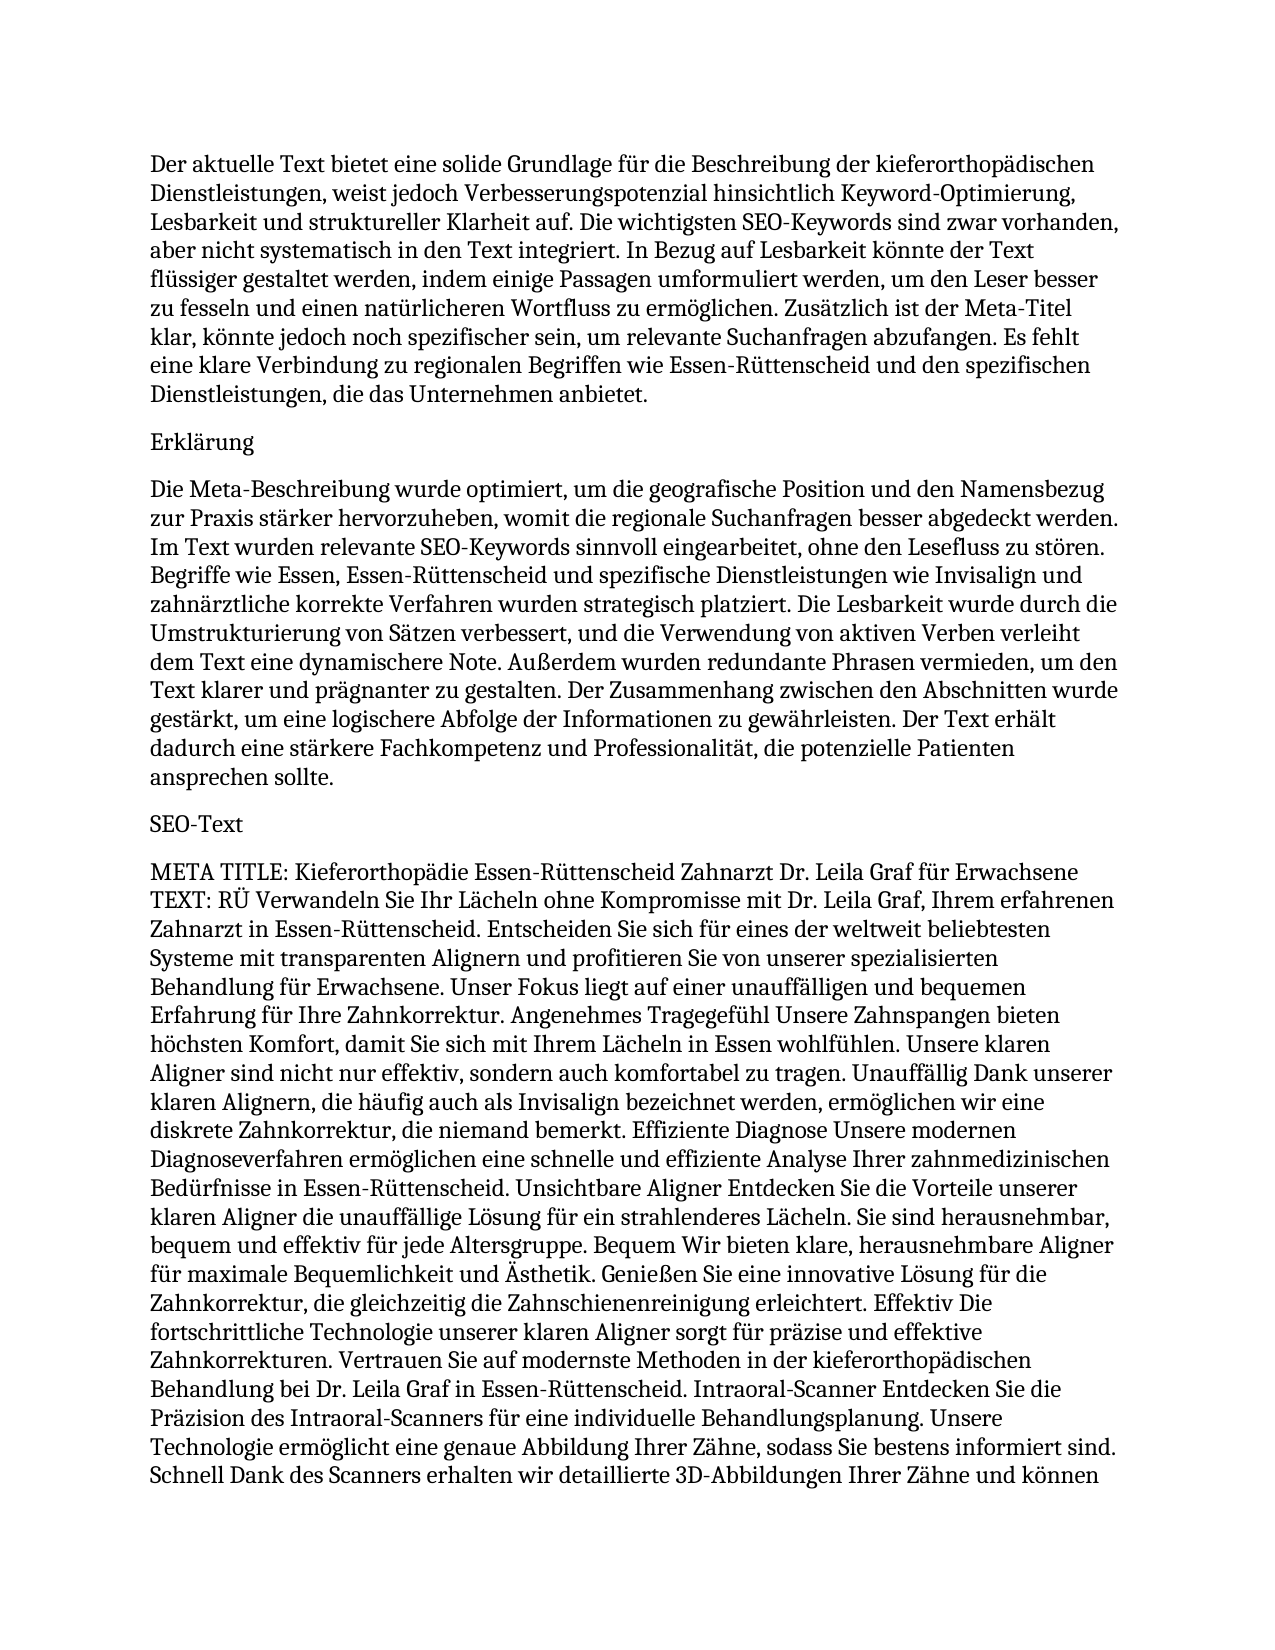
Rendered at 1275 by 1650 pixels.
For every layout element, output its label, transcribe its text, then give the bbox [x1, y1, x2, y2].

text Der aktuelle Text bietet eine solide Grundlage für die Beschreibung der kieferorthopädischen Dienstleistungen, weist jedoch Verbesserungspotenzial hinsichtlich Keyword-Optimierung, Lesbarkeit und struktureller Klarheit auf. Die wichtigsten SEO-Keywords sind zwar vorhanden, aber nicht systematisch in den Text integriert. In Bezug auf Lesbarkeit könnte der Text flüssiger gestaltet werden, indem einige Passagen umformuliert werden, um den Leser besser zu fesseln und einen natürlicheren Wortfluss zu ermöglichen. Zusätzlich ist der Meta-Titel klar, könnte jedoch noch spezifischer sein, um relevante Suchanfragen abzufangen. Es fehlt eine klare Verbindung zu regionalen Begriffen wie Essen-Rüttenscheid und den spezifischen Dienstleistungen, die das Unternehmen anbietet. [150, 150, 1125, 409]
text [150, 857, 1125, 1490]
text SEO-Text [150, 810, 1125, 839]
text Erklärung [150, 427, 1125, 456]
text Die Meta-Beschreibung wurde optimiert, um die geografische Position und den Namensbezug zur Praxis stärker hervorzuheben, womit die regionale Suchanfragen besser abgedeckt werden. Im Text wurden relevante SEO-Keywords sinnvoll eingearbeitet, ohne den Lesefluss zu stören. Begriffe wie Essen, Essen-Rüttenscheid und spezifische Dienstleistungen wie Invisalign und zahnärztliche korrekte Verfahren wurden strategisch platziert. Die Lesbarkeit wurde durch die Umstrukturierung von Sätzen verbessert, und die Verwendung von aktiven Verben verleiht dem Text eine dynamischere Note. Außerdem wurden redundante Phrasen vermieden, um den Text klarer und prägnanter zu gestalten. Der Zusammenhang zwischen den Abschnitten wurde gestärkt, um eine logischere Abfolge der Informationen zu gewährleisten. Der Text erhält dadurch eine stärkere Fachkompetenz und Professionalität, die potenzielle Patienten ansprechen sollte. [150, 475, 1125, 791]
